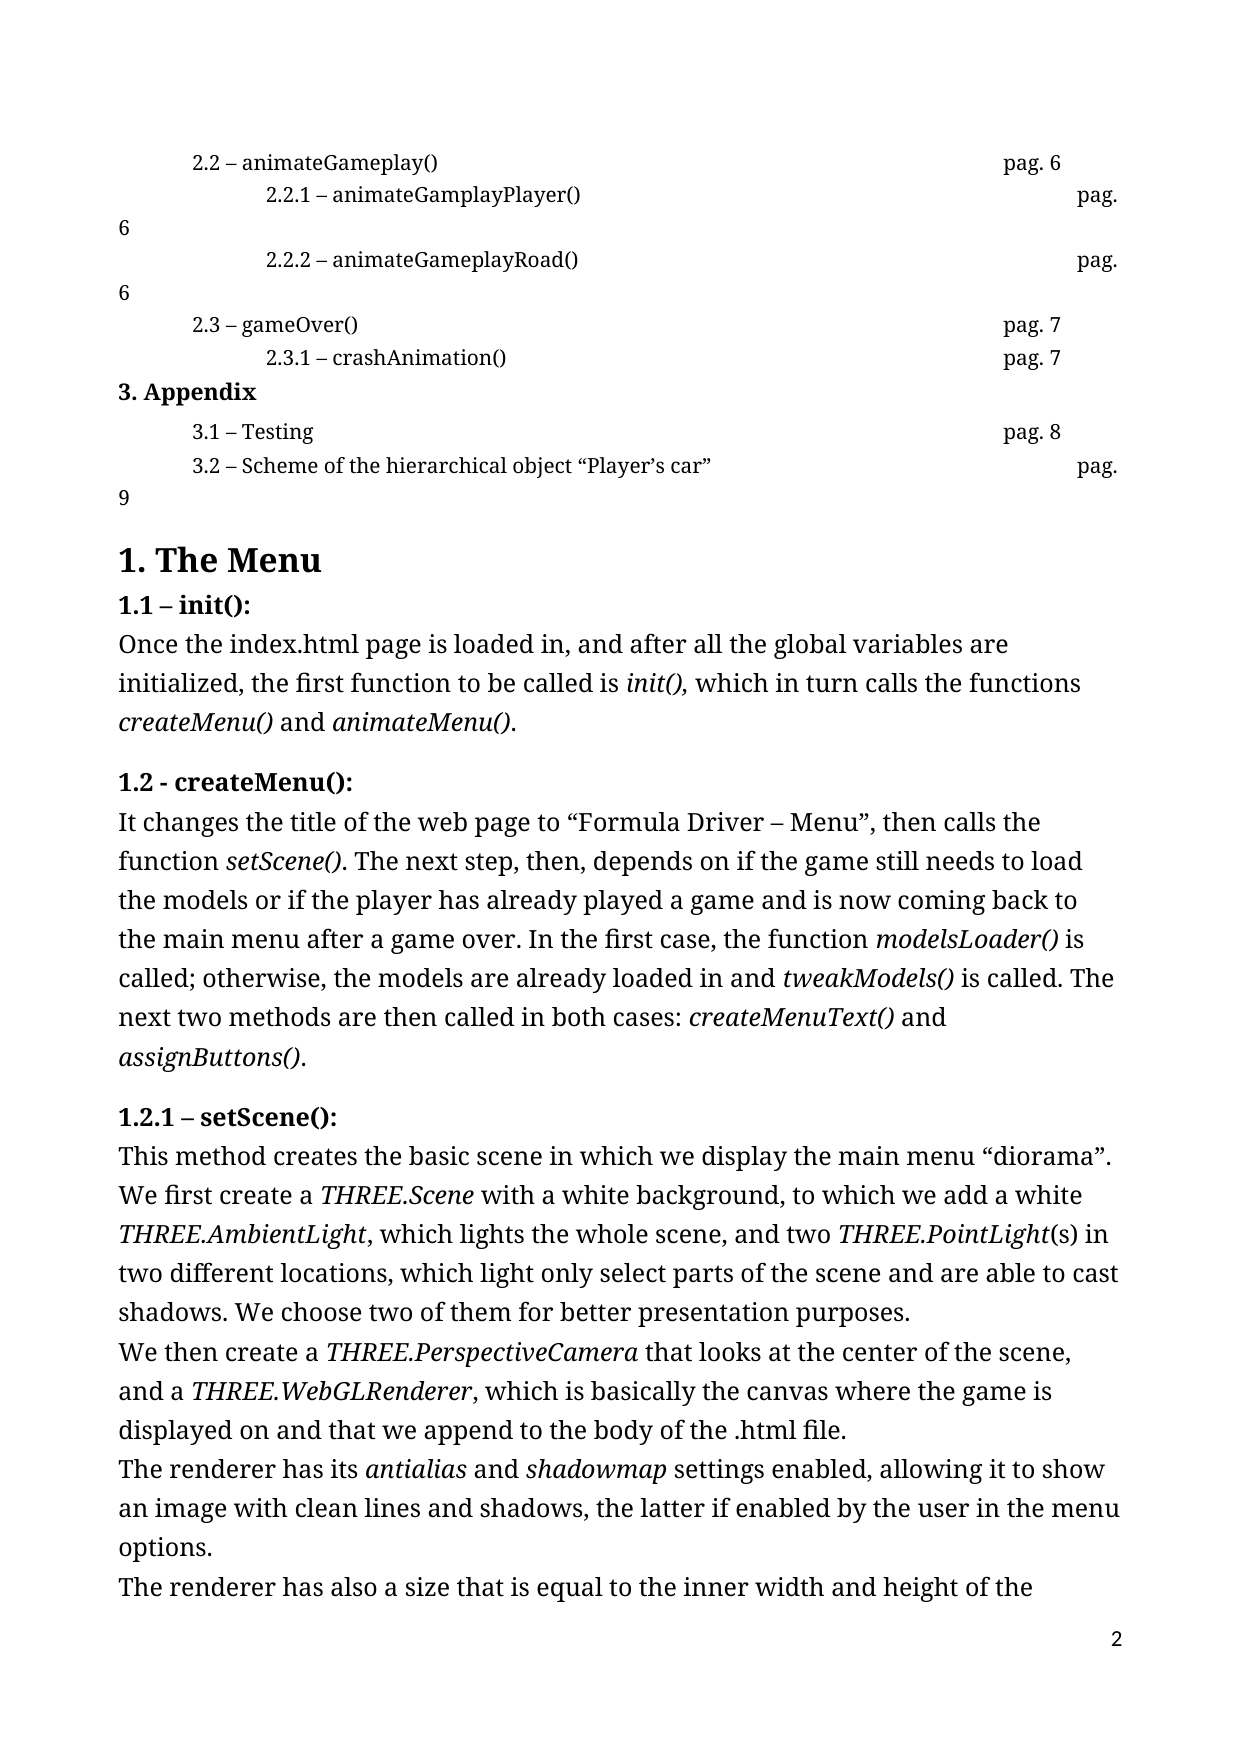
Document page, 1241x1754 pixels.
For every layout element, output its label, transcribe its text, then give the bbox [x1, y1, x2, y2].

text 1.2 - createMenu(): It changes the title of the web page to “Formula Driver – Menu”, then calls the function setScene(). The next step, then, depends on if the game still needs to load the models or if the player has already played a game and is now coming back to the main menu after a game over. In the first case, the function modelsLoader() is called; otherwise, the models are already loaded in and tweakModels() is called. The next two methods are then called in both cases: createMenuText() and assignButtons(). [118, 765, 1122, 1073]
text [118, 1099, 1122, 1603]
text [118, 148, 1122, 512]
text 1. The Menu 1.1 – init(): Once the index.html page is loaded in, and after all the global variables are initialized, the first function to be called is init(), which in turn calls the functions createMenu() and animateMenu(). [118, 537, 1122, 739]
